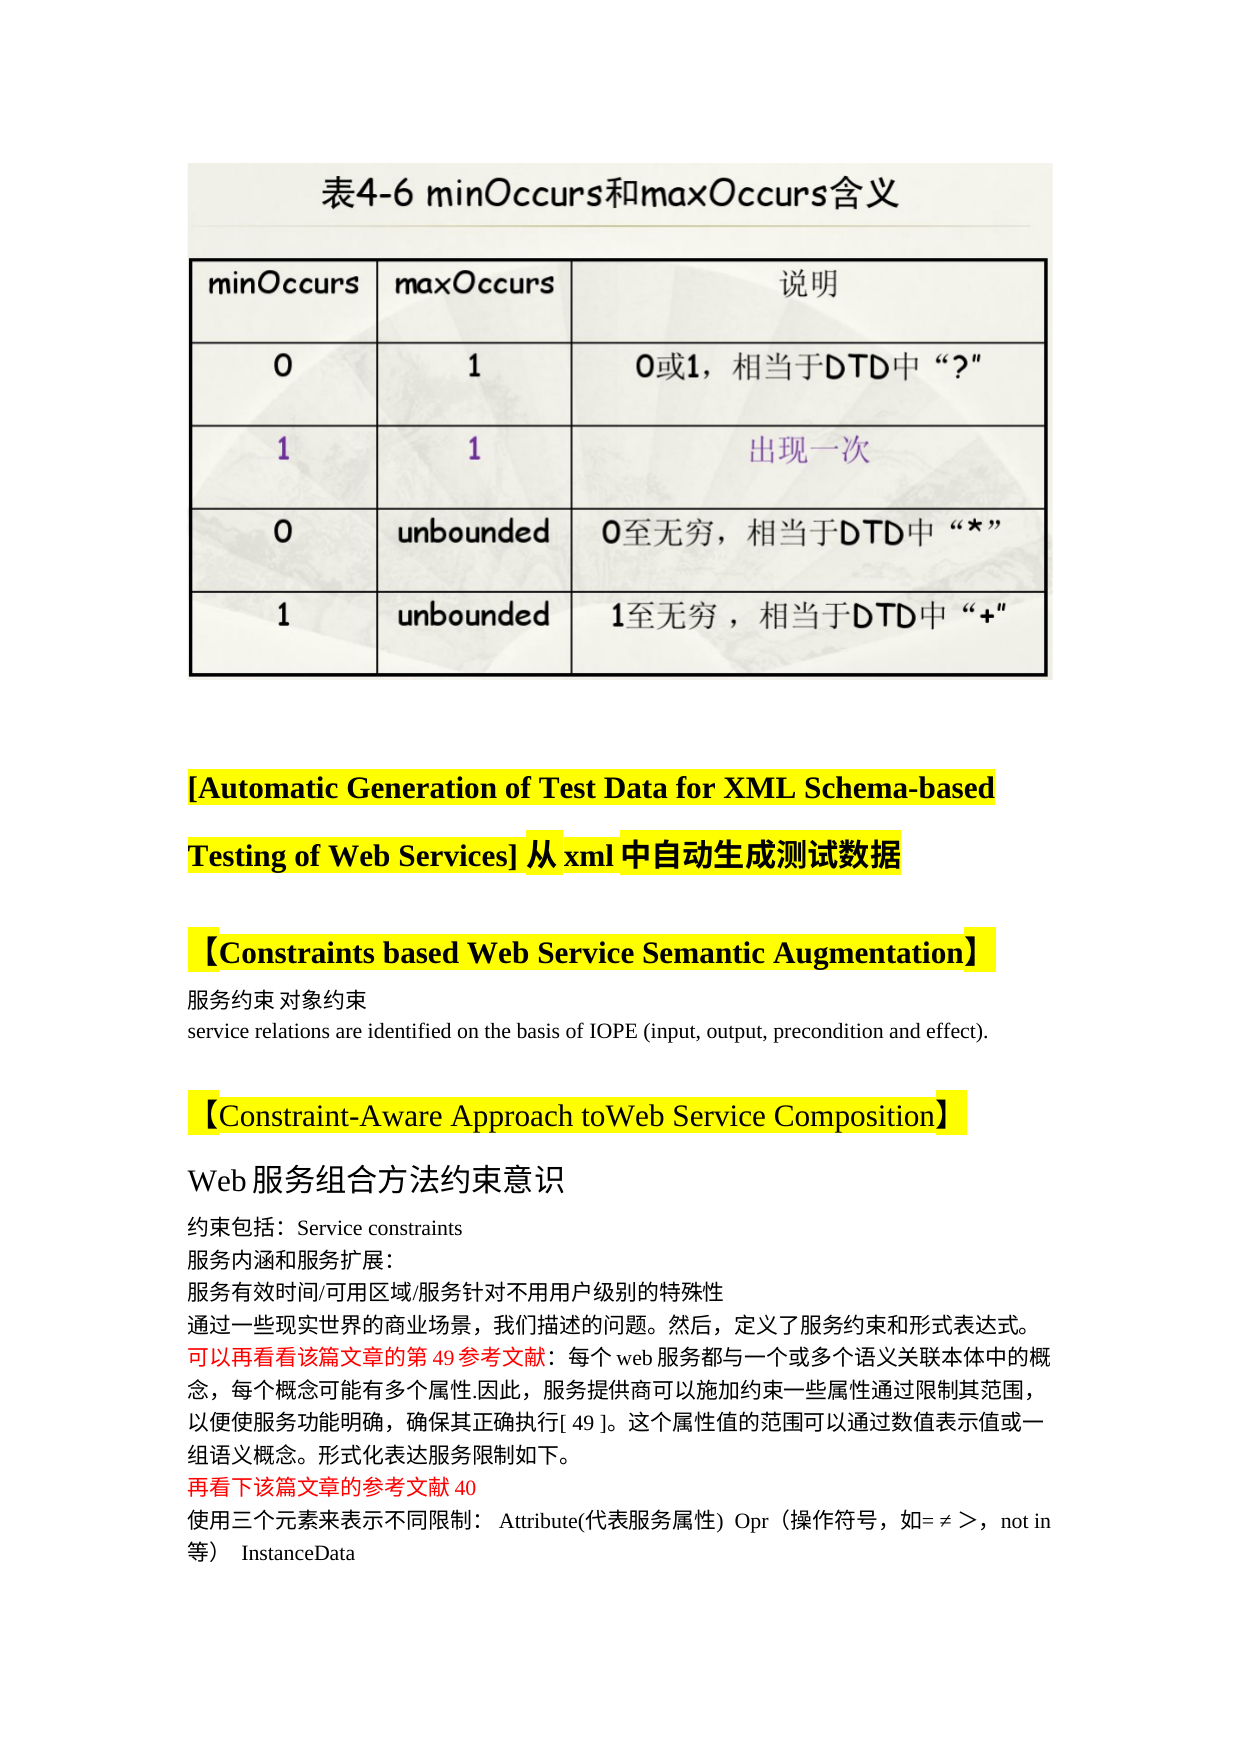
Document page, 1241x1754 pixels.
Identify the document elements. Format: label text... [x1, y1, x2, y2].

text 使用三个元素来表示不同限制： Attribute(代表服务属性) Opr（操作符号，如= ≠ ＞，not in等） InstanceData [187, 1502, 1053, 1567]
text 【Constraint-Aware Approach toWeb Service Composition】 [187, 1080, 1053, 1145]
text 可以再看看该篇文章的第49参考文献：每个web服务都与一个或多个语义关联本体中的概念，每个概念可能有多个属性.因此，服务提供商可以施加约束一些属性通过限制其范围，以便使服务功能明确，确保其正确执行[ 49 ]。这个属性值的范围可以通过数值表示值或一组语义概念。形式化表达服务限制如下。 [187, 1340, 1053, 1470]
text 通过一些现实世界的商业场景，我们描述的问题。然后，定义了服务约束和形式表达式。 [187, 1307, 1053, 1340]
picture [187, 163, 1053, 680]
text 服务约束 对象约束 [187, 982, 1053, 1015]
text service relations are identified on the basis of IOPE (input, output, precondition and effect). [187, 1015, 1053, 1047]
text 【Constraints based Web Service Semantic Augmentation】 [187, 917, 1053, 982]
text 服务内涵和服务扩展： [187, 1242, 1053, 1275]
text [Automatic Generation of Test Data for XML Schema-based Testing of Web Services] 从xml中自动生成测试数据 [187, 755, 1053, 885]
text 再看下该篇文章的参考文献40 [187, 1470, 1053, 1502]
text 服务有效时间/可用区域/服务针对不用用户级别的特殊性 [187, 1275, 1053, 1307]
text Web服务组合方法约束意识 [187, 1145, 1053, 1210]
text 约束包括：Service constraints [187, 1210, 1053, 1242]
